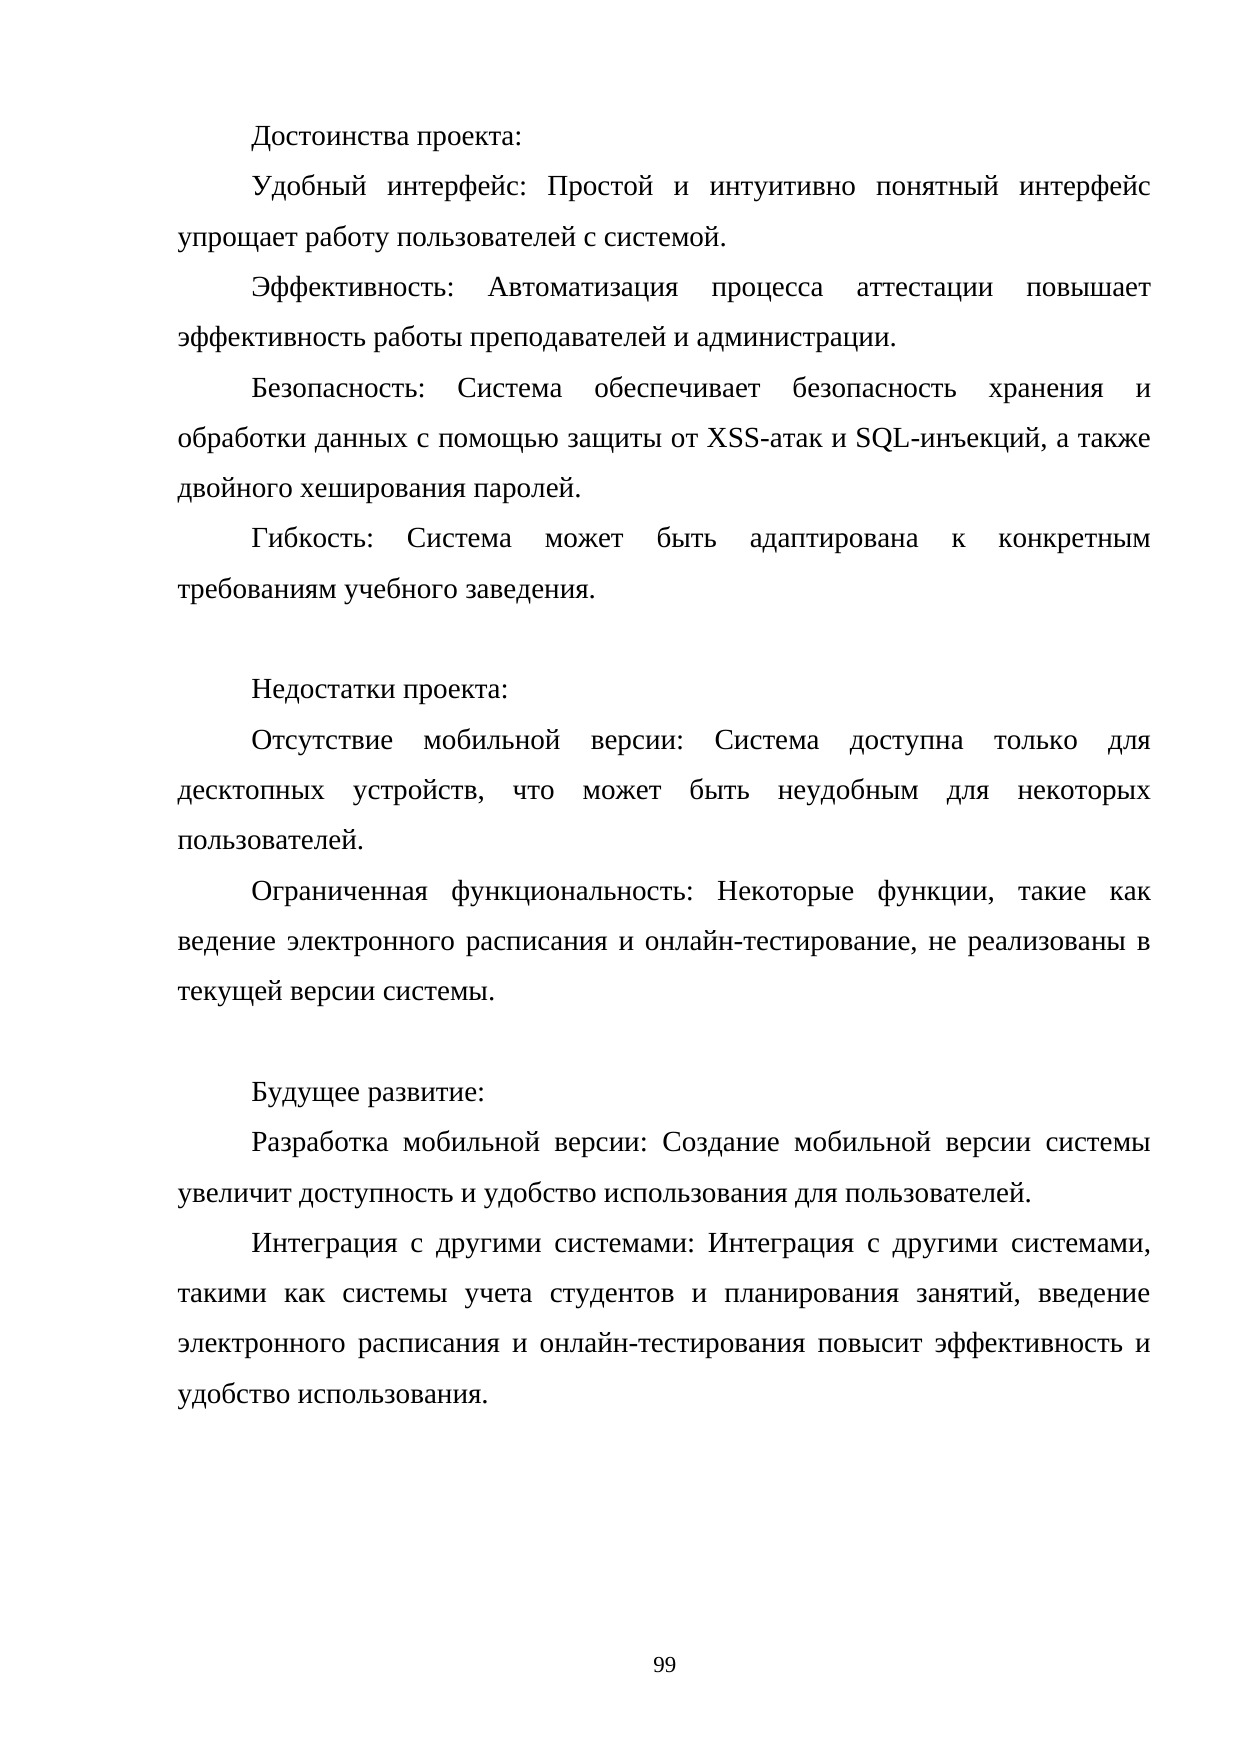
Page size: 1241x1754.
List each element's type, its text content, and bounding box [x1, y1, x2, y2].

text Гибкость: Система может быть адаптирована к конкретным требованиям учебного заведения. [177, 521, 1152, 604]
text Недостатки проекта: [177, 672, 1152, 705]
text Отсутствие мобильной версии: Система доступна только для десктопных устройств, что может быть неудобным для некоторых пользователей. [177, 722, 1152, 856]
text Достоинства проекта: [177, 118, 1152, 152]
text Разработка мобильной версии: Создание мобильной версии системы увеличит доступность и удобство использования для пользователей. [177, 1124, 1152, 1208]
text Интеграция с другими системами: Интеграция с другими системами, такими как системы учета студентов и планирования занятий, введение электронного расписания и онлайн-тестирования повысит эффективность и удобство использования. [177, 1225, 1152, 1409]
text Безопасность: Система обеспечивает безопасность хранения и обработки данных с помощью защиты от XSS-атак и SQL-инъекций, а также двойного хеширования паролей. [177, 370, 1152, 504]
text Эффективность: Автоматизация процесса аттестации повышает эффективность работы преподавателей и администрации. [177, 269, 1152, 353]
text Ограниченная функциональность: Некоторые функции, такие как ведение электронного расписания и онлайн-тестирование, не реализованы в текущей версии системы. [177, 873, 1152, 1007]
text Будущее развитие: [177, 1074, 1152, 1108]
text Удобный интерфейс: Простой и интуитивно понятный интерфейс упрощает работу пользователей с системой. [177, 168, 1152, 252]
